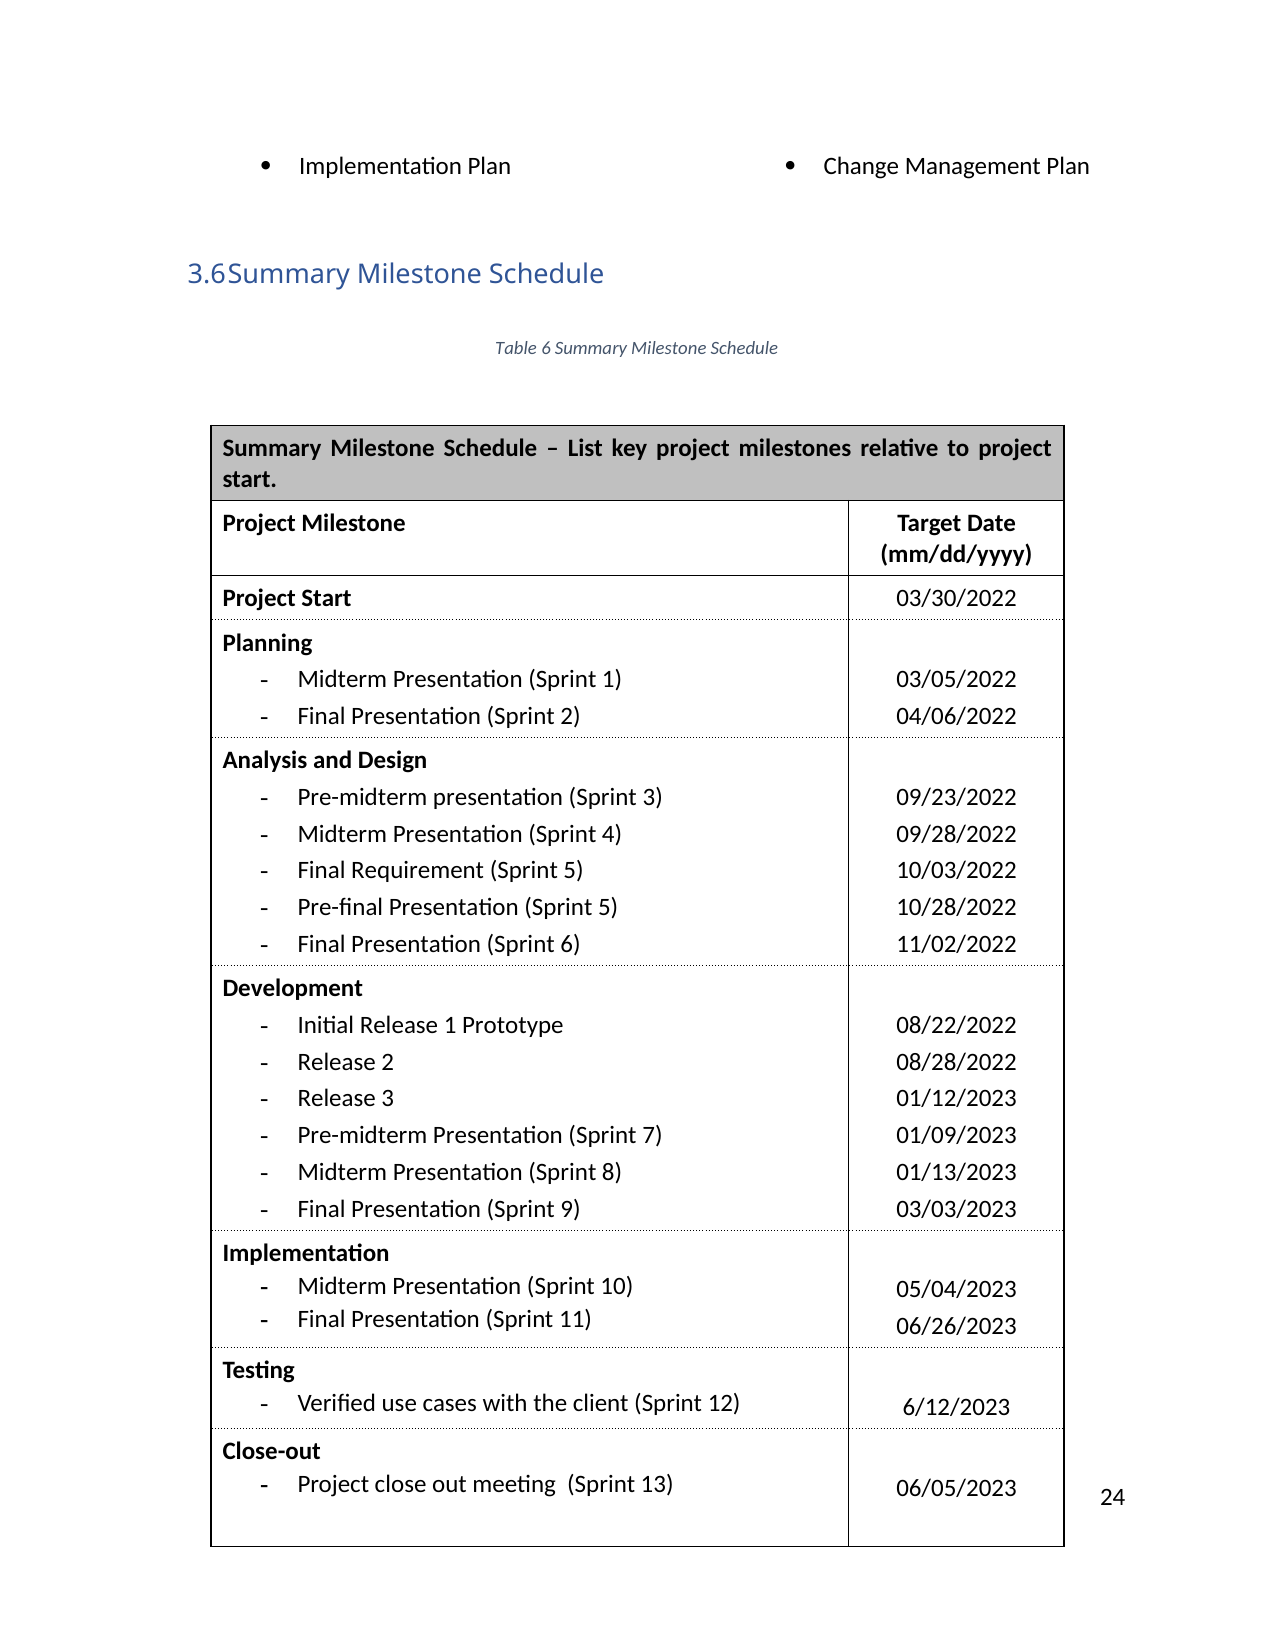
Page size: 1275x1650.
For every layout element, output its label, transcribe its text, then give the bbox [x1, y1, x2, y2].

table_cell 08/22/2022 08/28/2022 01/12/2023 01/09/2023 01/13/2023 03/03/2023 [849, 965, 1063, 1229]
table_cell 03/05/2022 04/06/2022 [849, 619, 1063, 737]
table_cell Testing Verified use cases with the client (Sprint 12) [212, 1347, 848, 1428]
table_cell Development Initial Release 1 Prototype Release 2 Release 3 Pre-midterm Presentation (Sprint 7) Midterm Presentation (Sprint 8) Final Presentation (Sprint 9) [212, 965, 848, 1229]
list Implementation Plan [261, 150, 601, 181]
table_cell 09/23/2022 09/28/2022 10/03/2022 10/28/2022 11/02/2022 [849, 737, 1063, 965]
table_cell 03/30/2022 [849, 576, 1063, 619]
table_cell Project Milestone [212, 501, 848, 575]
table_cell 05/04/2023 06/26/2023 [849, 1230, 1063, 1347]
text Table 6 Summary Milestone Schedule [150, 336, 1125, 359]
table_cell Implementation Midterm Presentation (Sprint 10) Final Presentation (Sprint 11) [212, 1230, 848, 1347]
table_cell Target Date (mm/dd/yyyy) [849, 501, 1063, 575]
table_cell Close-out Project close out meeting (Sprint 13) [212, 1428, 848, 1546]
list Change Management Plan [786, 150, 1125, 181]
table_cell Analysis and Design Pre-midterm presentation (Sprint 3) Midterm Presentation (Sprint 4) Final Requirement (Sprint 5) Pre-final Presentation (Sprint 5) Final Presentation (Sprint 6) [212, 737, 848, 965]
table_cell Planning Midterm Presentation (Sprint 1) Final Presentation (Sprint 2) [212, 619, 848, 737]
subtitle Summary Milestone Schedule [187, 254, 1125, 291]
table_cell 6/12/2023 [849, 1347, 1063, 1428]
table_cell Project Start [212, 576, 848, 619]
table_cell 06/05/2023 [849, 1428, 1063, 1546]
table_header Summary Milestone Schedule – List key project milestones relative to project start. [212, 426, 1063, 500]
